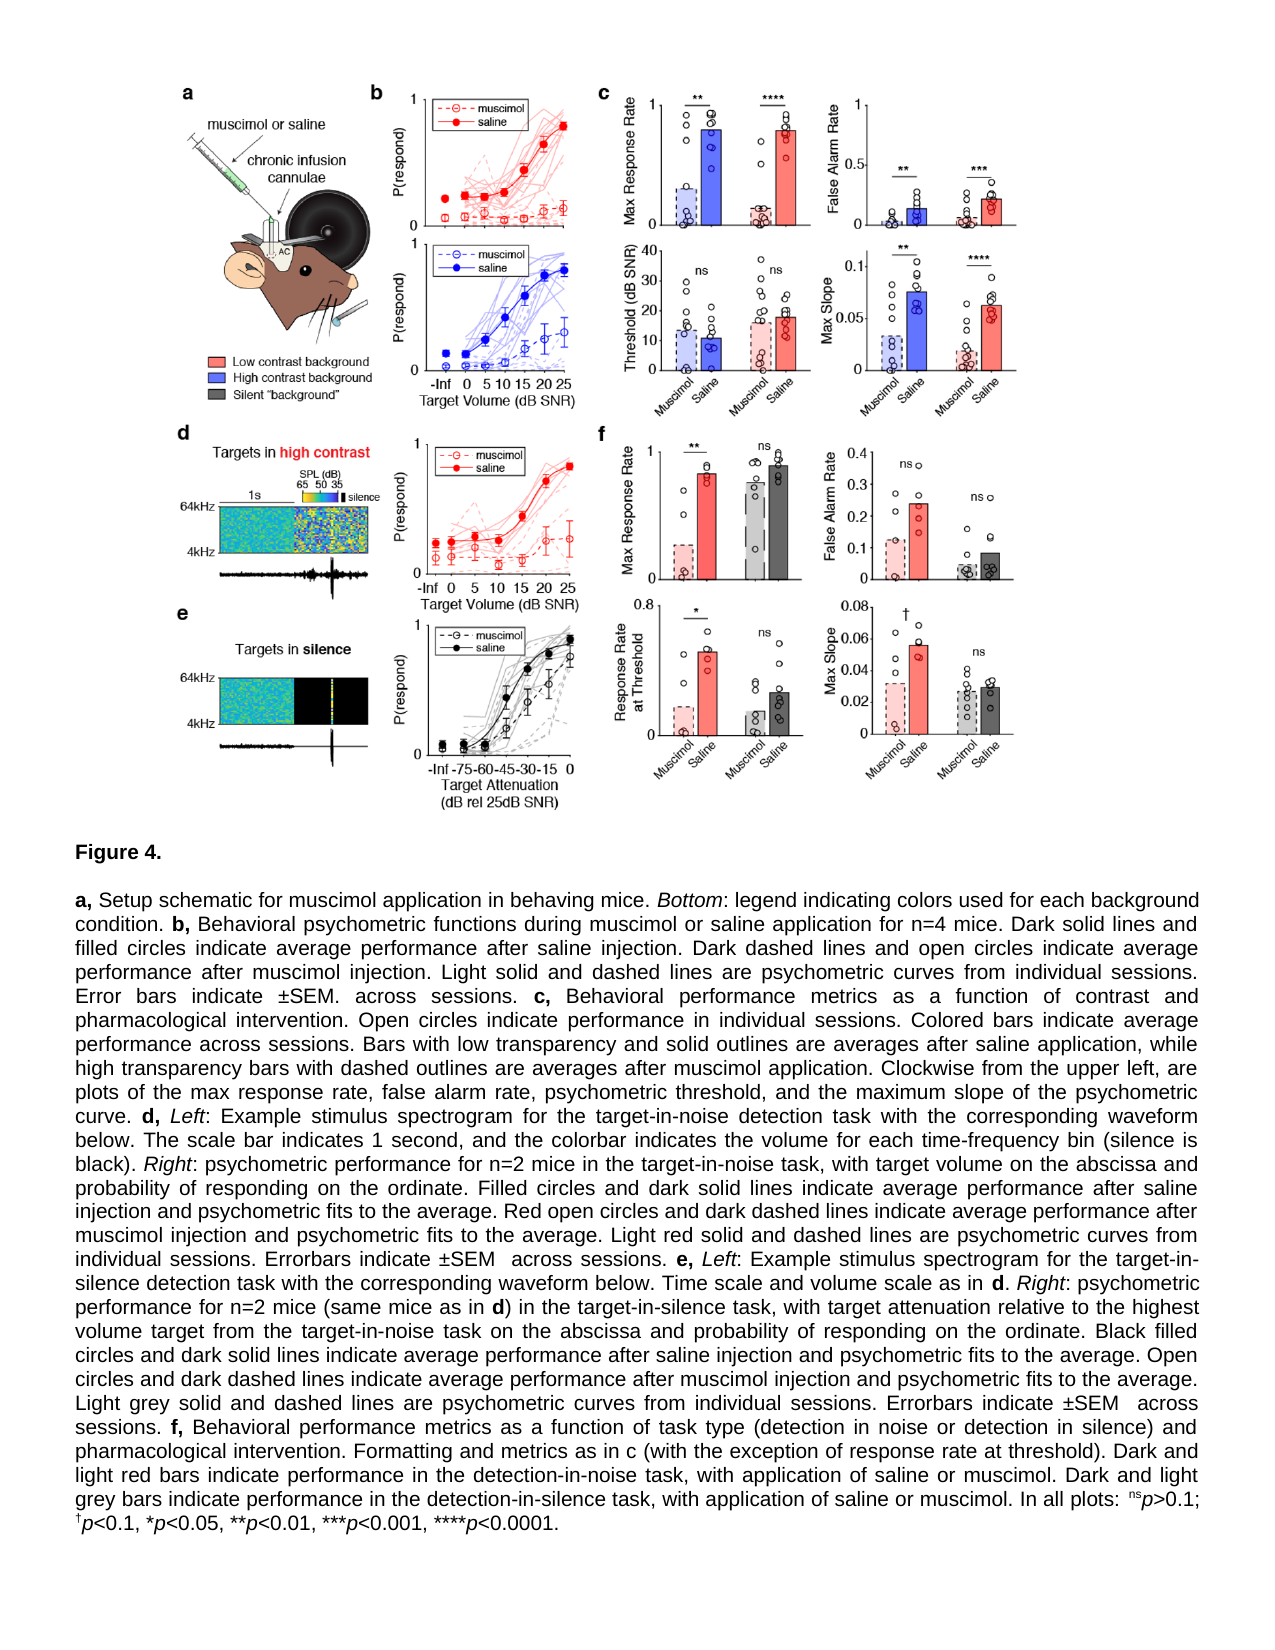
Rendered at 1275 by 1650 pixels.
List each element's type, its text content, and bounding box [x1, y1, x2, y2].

picture [166, 75, 1023, 816]
text Figure 4. [75, 840, 1200, 864]
text a, Setup schematic for muscimol application in behaving mice. Bottom: legend indicating colors used for each background condition. b, Behavioral psychometric functions during muscimol or saline application for n=4 mice. Dark solid lines and filled circles indicate average performance after saline injection. Dark dashed lines and open circles indicate average performance after muscimol injection. Light solid and dashed lines are psychometric curves from individual sessions. Error bars indicate ±SEM. across sessions. c, Behavioral performance metrics as a function of contrast and pharmacological intervention. Open circles indicate performance in individual sessions. Colored bars indicate average performance across sessions. Bars with low transparency and solid outlines are averages after saline application, while high transparency bars with dashed outlines are averages after muscimol application. Clockwise from the upper left, are plots of the max response rate, false alarm rate, psychometric threshold, and the maximum slope of the psychometric curve. d, Left: Example stimulus spectrogram for the target-in-noise detection task with the corresponding waveform below. The scale bar indicates 1 second, and the colorbar indicates the volume for each time-frequency bin (silence is black). Right: psychometric performance for n=2 mice in the target-in-noise task, with target volume on the abscissa and probability of responding on the ordinate. Filled circles and dark solid lines indicate average performance after saline injection and psychometric fits to the average. Red open circles and dark dashed lines indicate average performance after muscimol injection and psychometric fits to the average. Light red solid and dashed lines are psychometric curves from individual sessions. Errorbars indicate ±SEM across sessions. e, Left: Example stimulus spectrogram for the target-in-silence detection task with the corresponding waveform below. Time scale and volume scale as in d. Right: psychometric performance for n=2 mice (same mice as in d) in the target-in-silence task, with target attenuation relative to the highest volume target from the target-in-noise task on the abscissa and probability of responding on the ordinate. Black filled circles and dark solid lines indicate average performance after saline injection and psychometric fits to the average. Open circles and dark dashed lines indicate average performance after muscimol injection and psychometric fits to the average. Light grey solid and dashed lines are psychometric curves from individual sessions. Errorbars indicate ±SEM across sessions. f, Behavioral performance metrics as a function of task type (detection in noise or detection in silence) and pharmacological intervention. Formatting and metrics as in c (with the exception of response rate at threshold). Dark and light red bars indicate performance in the detection-in-noise task, with application of saline or muscimol. Dark and light grey bars indicate performance in the detection-in-silence task, with application of saline or muscimol. In all plots: nsp>0.1; †p<0.1, *p<0.05, **p<0.01, ***p<0.001, ****p<0.0001. [75, 888, 1200, 1535]
